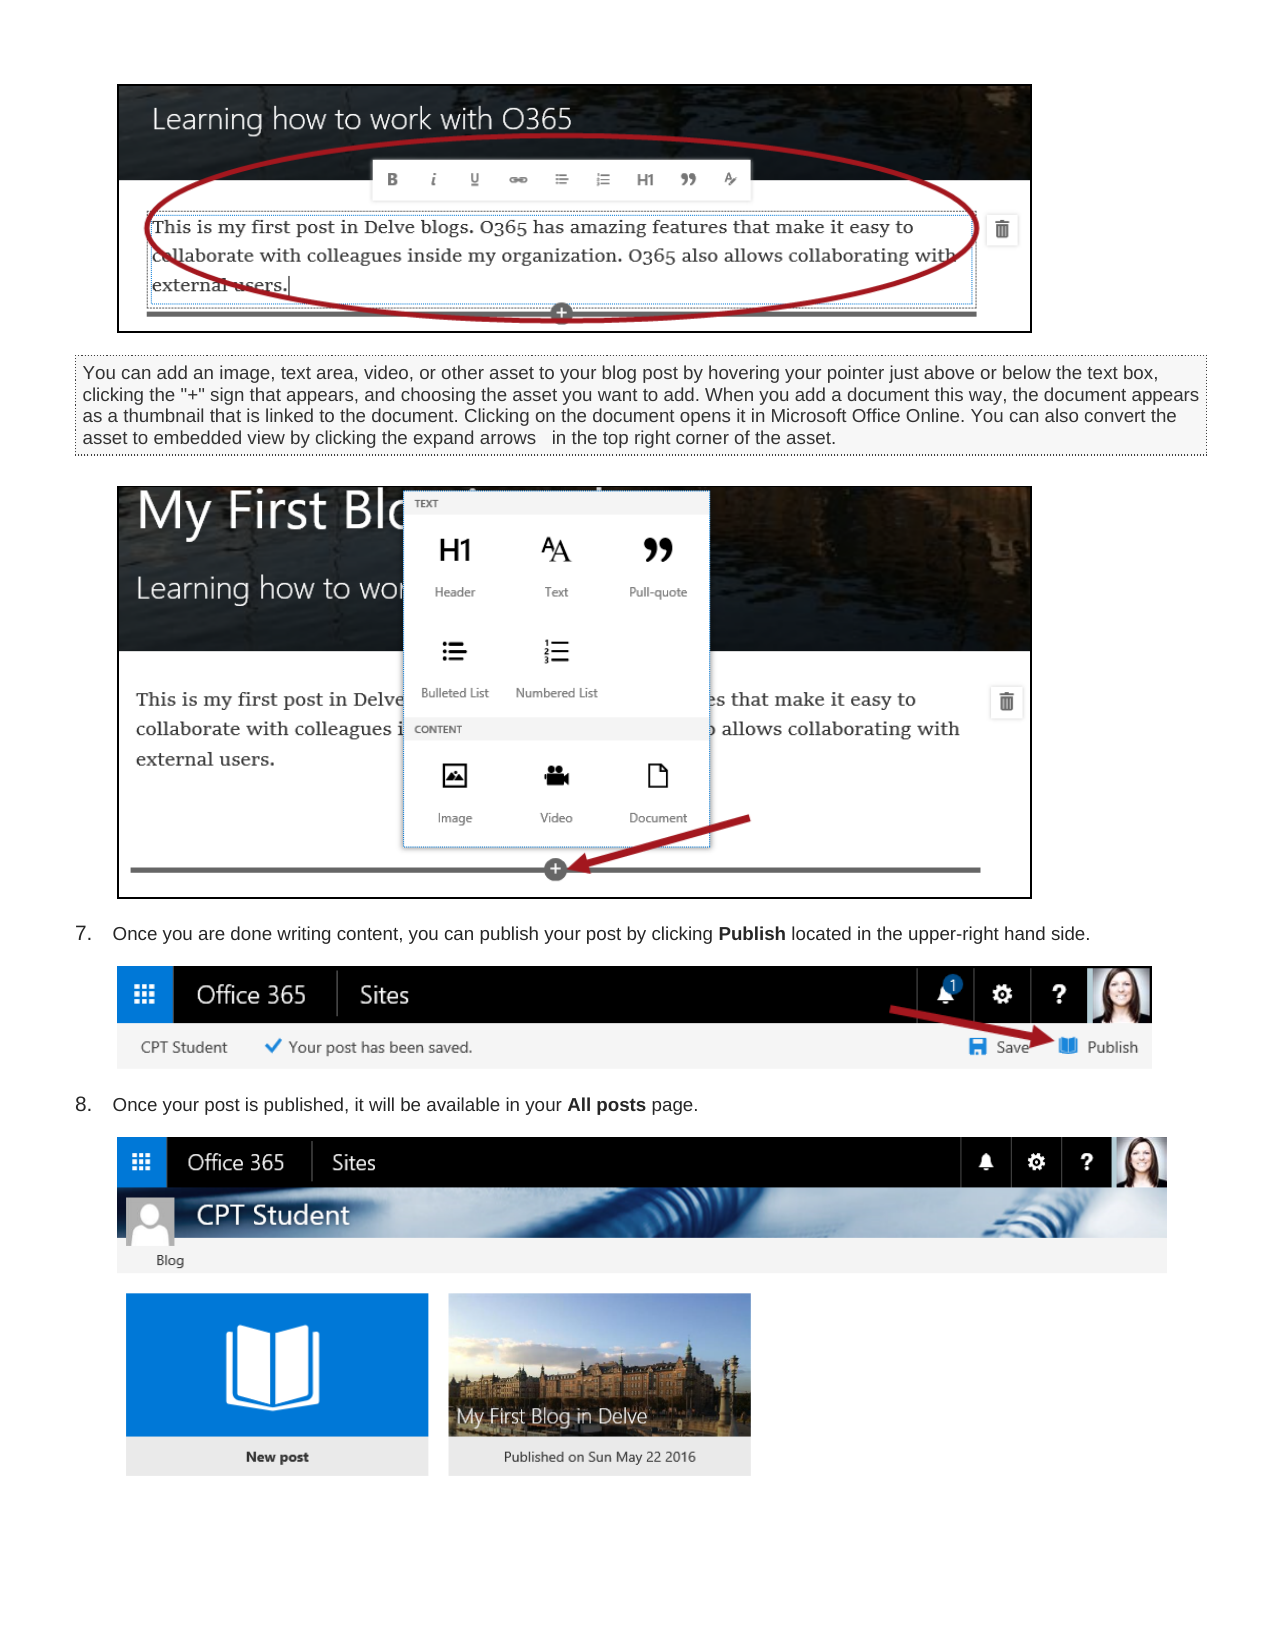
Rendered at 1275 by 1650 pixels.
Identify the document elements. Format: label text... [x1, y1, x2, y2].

text Once your post is published, it will be available in your All posts page. [75, 1092, 1200, 1116]
picture [119, 487, 1030, 897]
picture [119, 86, 1030, 331]
text Once you are done writing content, you can publish your post by clicking Publish located in the upper-right hand side. [75, 921, 1200, 944]
picture [117, 966, 1152, 1070]
picture [117, 1137, 1167, 1489]
text You can add an image, text area, video, or other asset to your blog post by hovering your pointer just above or below the text box, clicking the "+" sign that appears, and choosing the asset you want to add. When you add a document this way, the document appears as a thumbnail that is linked to the document. Clicking on the document opens it in Microsoft Office Online. You can also convert the asset to embedded view by clicking the expand arrows in the top right corner of the asset. [75, 355, 1207, 456]
